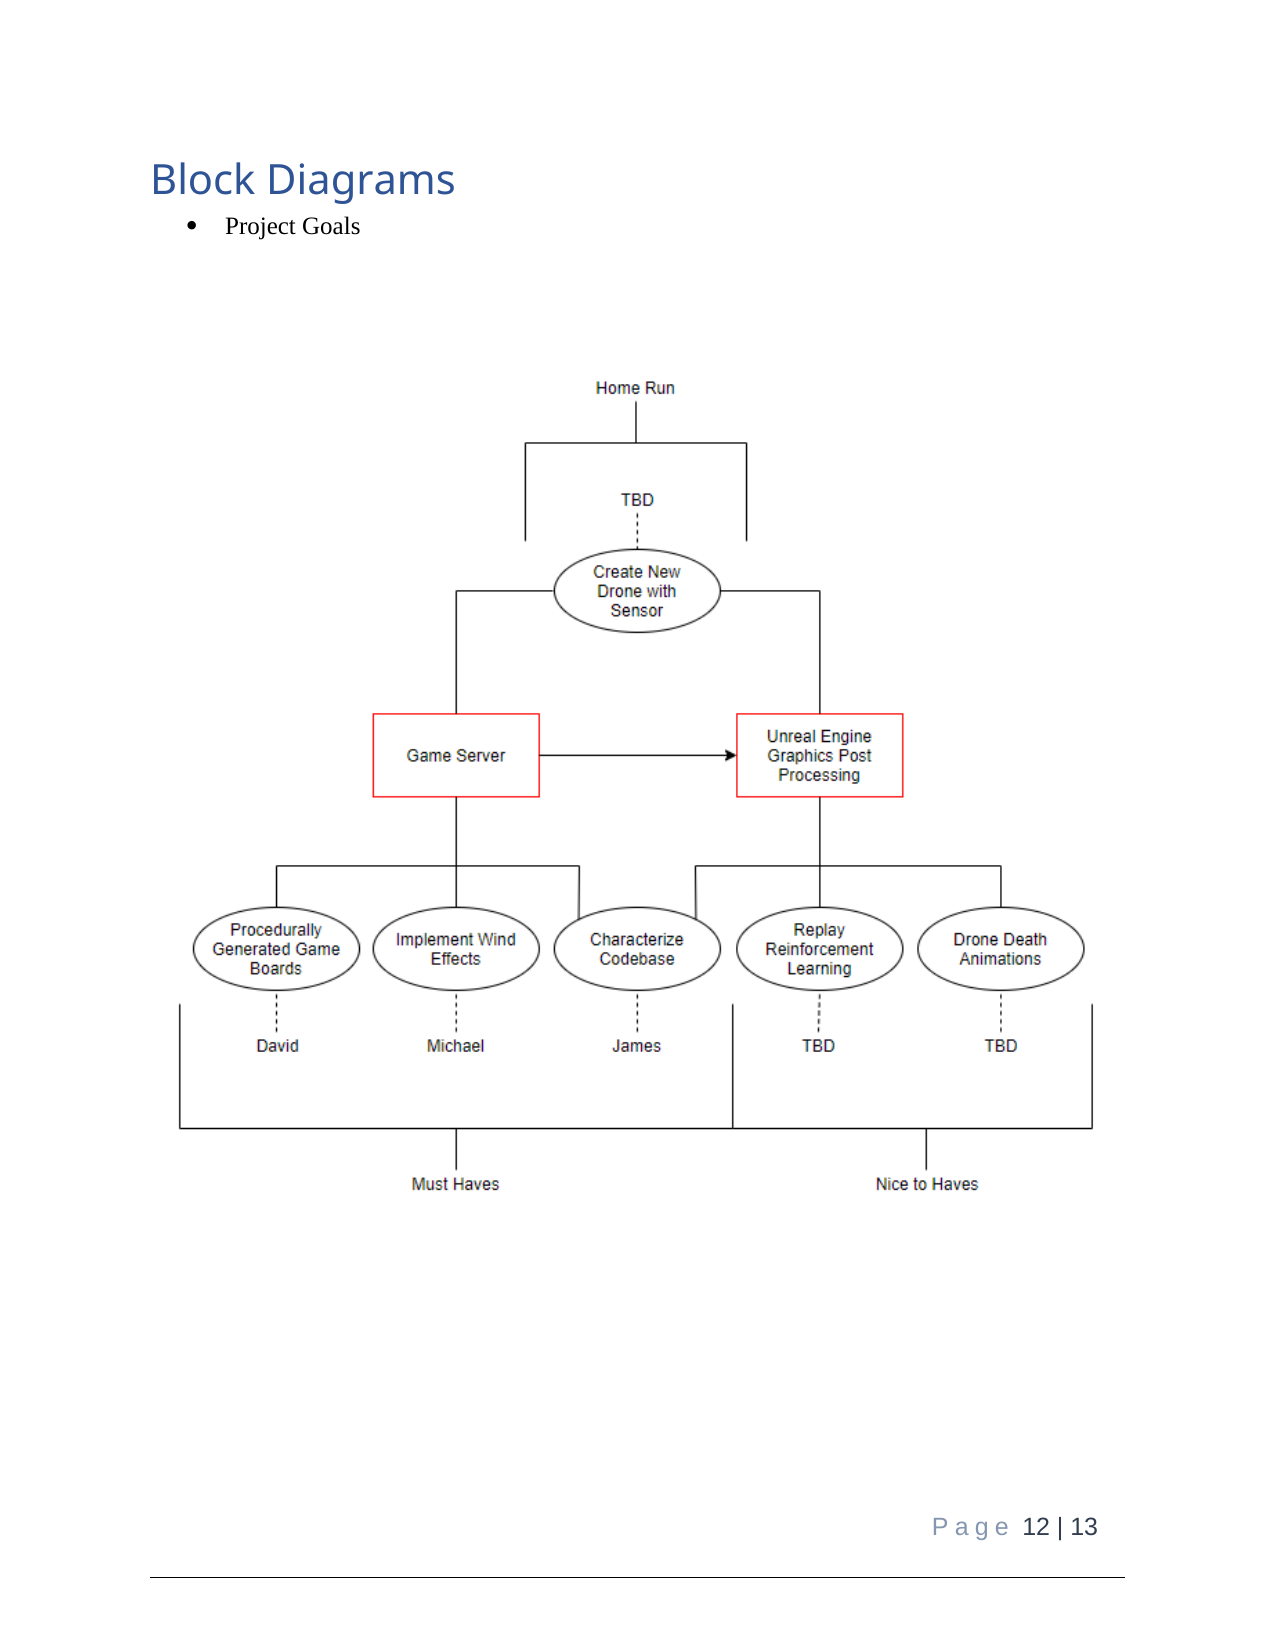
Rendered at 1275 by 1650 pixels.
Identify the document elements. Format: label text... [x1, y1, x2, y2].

picture [153, 325, 1129, 1222]
subtitle Block Diagrams [150, 150, 1125, 207]
title Project Goals [187, 211, 1125, 240]
